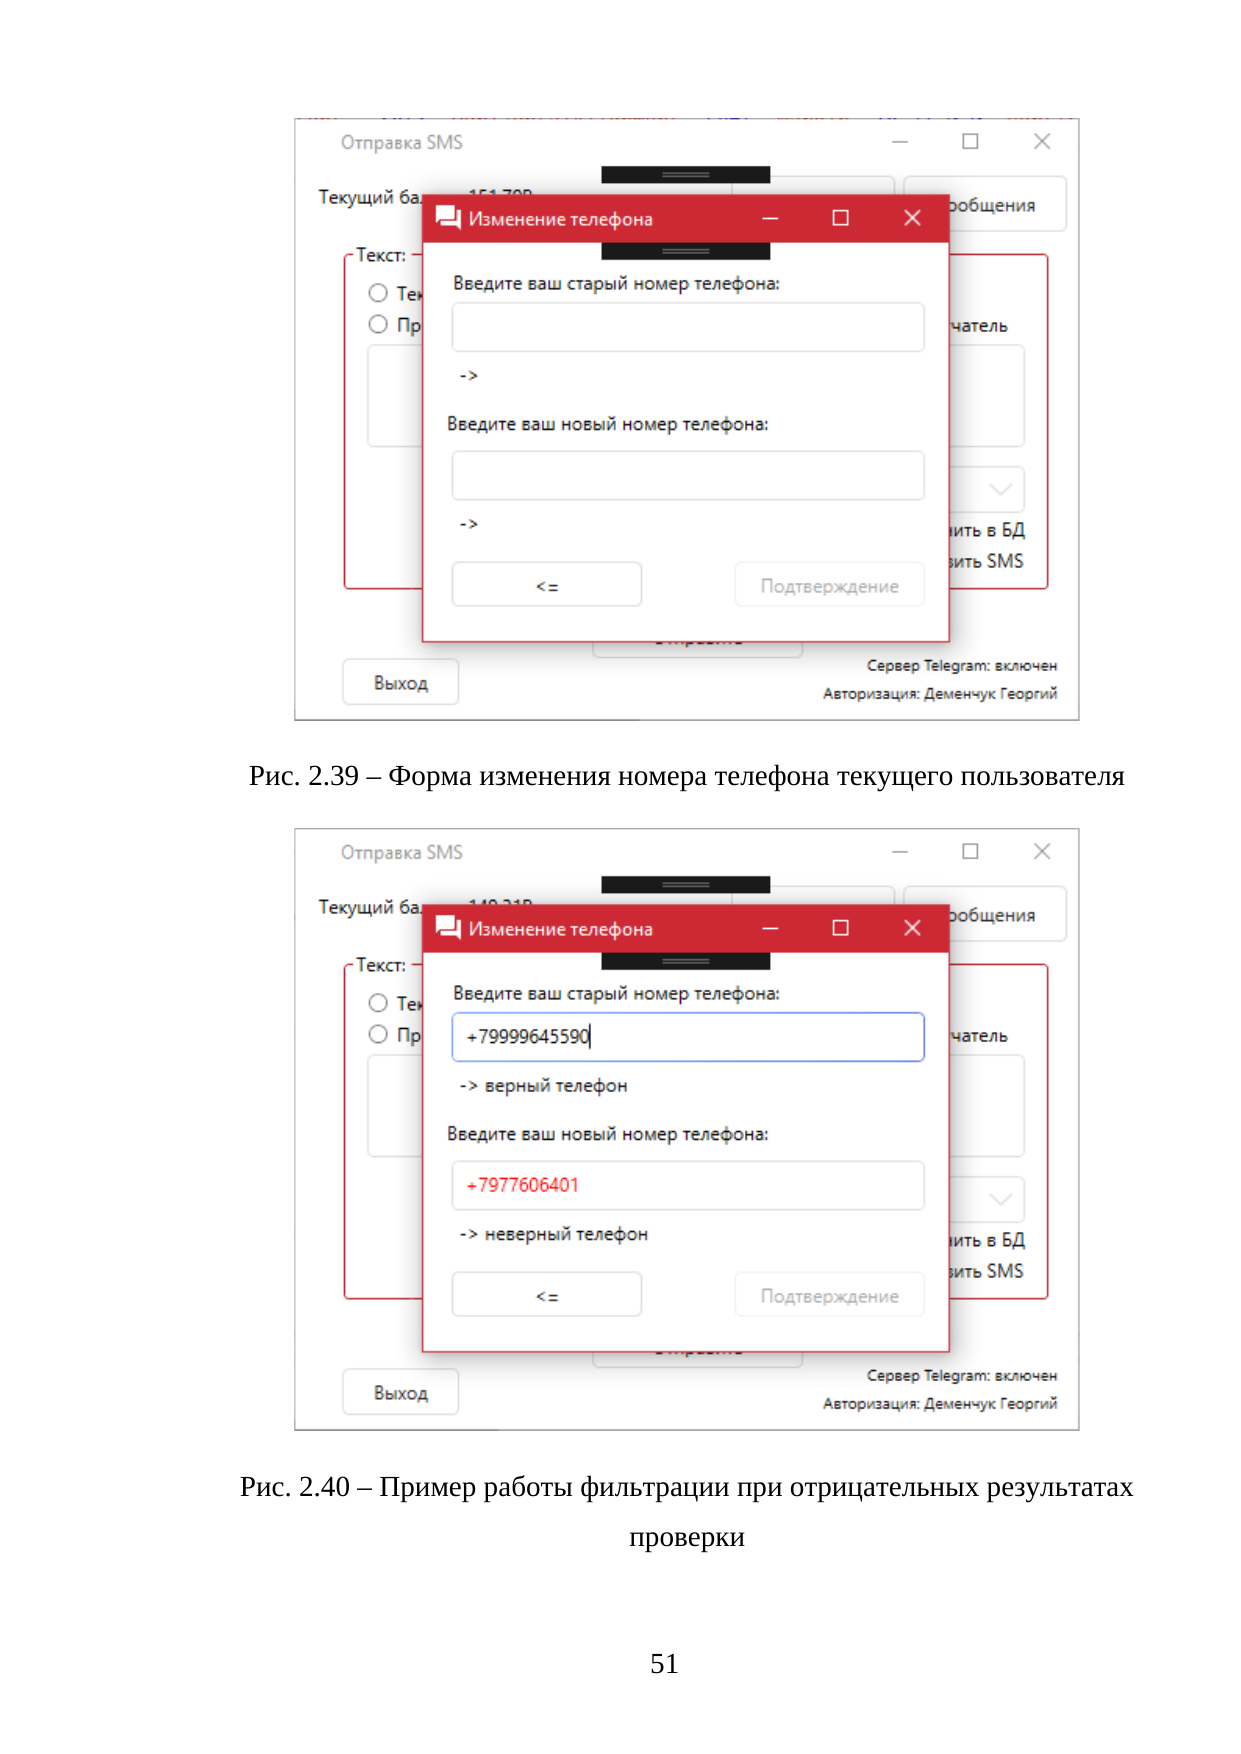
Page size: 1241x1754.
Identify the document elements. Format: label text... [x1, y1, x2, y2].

text Рис. 2.39 – Форма изменения номера телефона текущего пользователя [222, 758, 1152, 791]
text Рис. 2.40 – Пример работы фильтрации при отрицательных результатах проверки [222, 1469, 1152, 1552]
picture [294, 828, 1080, 1431]
picture [294, 118, 1080, 721]
